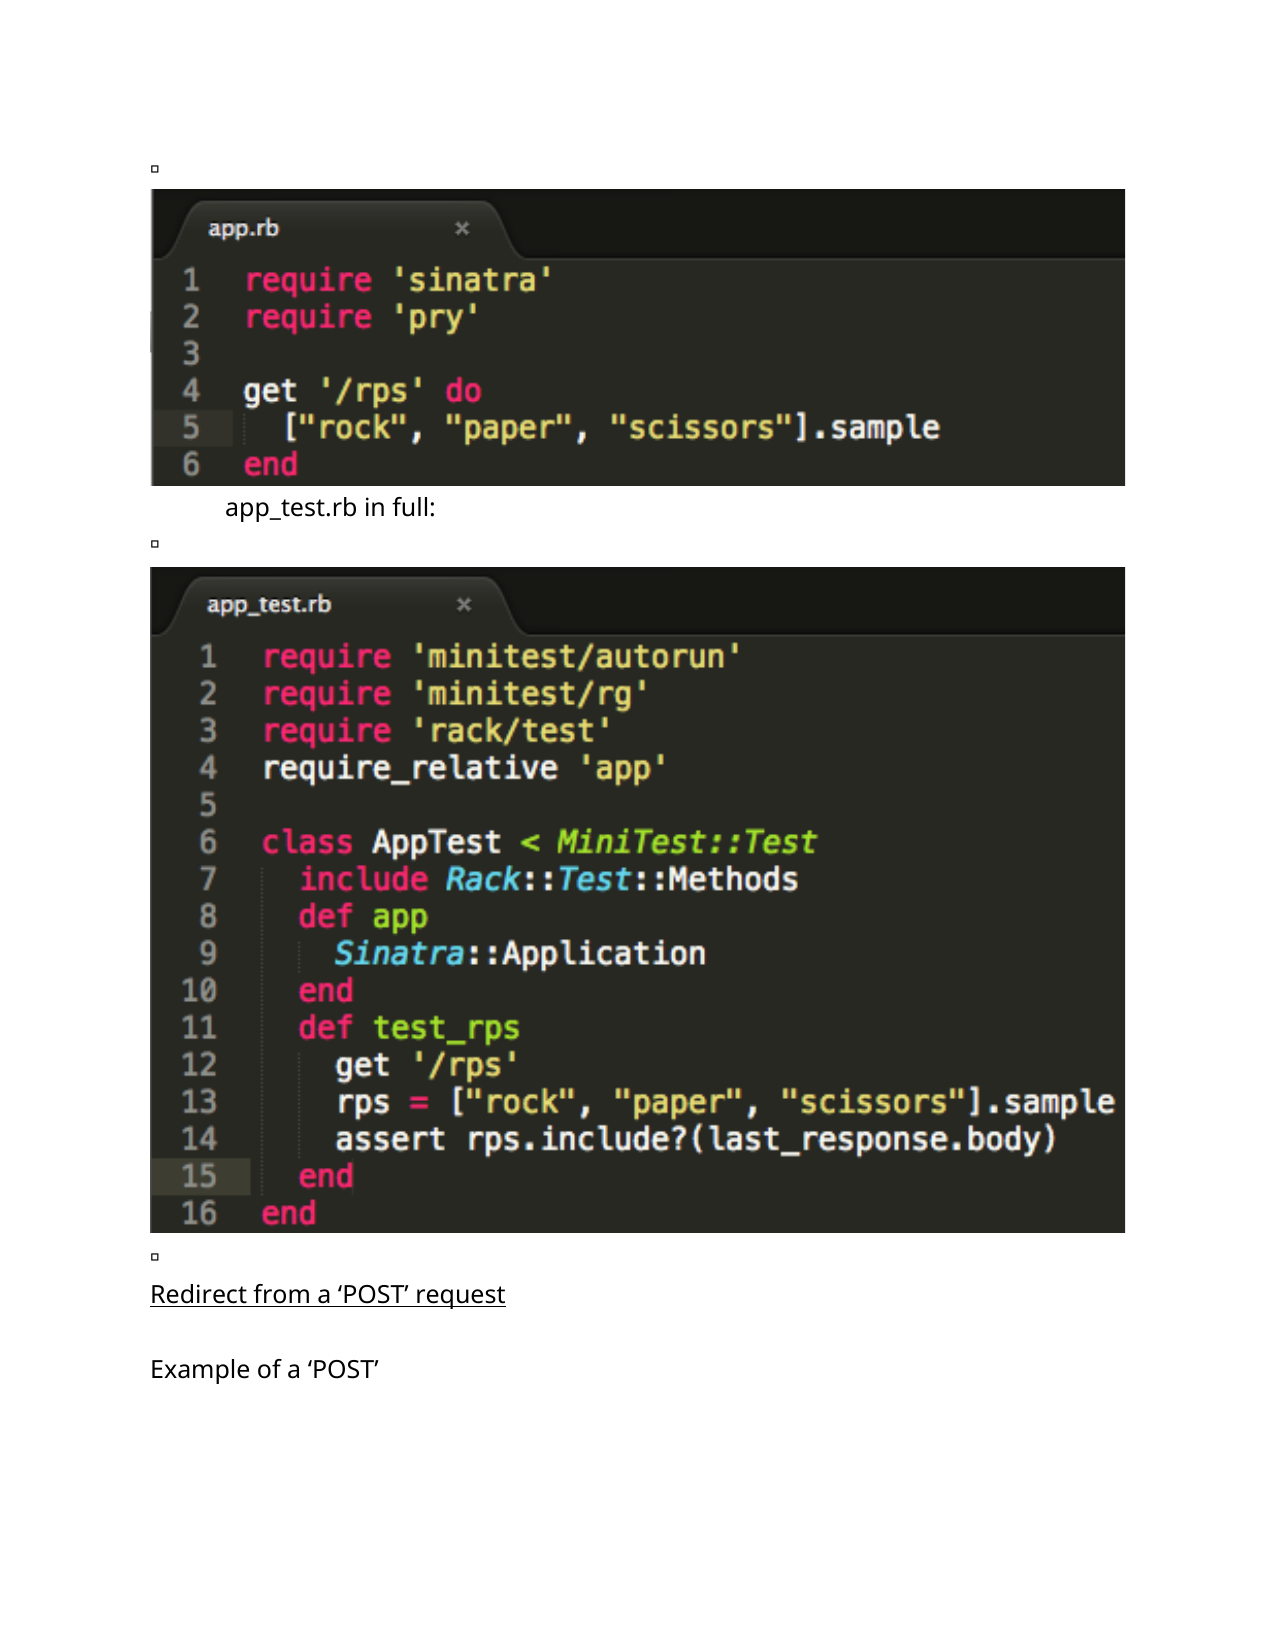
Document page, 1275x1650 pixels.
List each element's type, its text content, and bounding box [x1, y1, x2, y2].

text Redirect from a ‘POST’ request [150, 1275, 1125, 1312]
text app_test.rb in full: [225, 487, 1125, 525]
picture [150, 567, 1125, 1233]
text Example of a ‘POST’ [150, 1350, 1125, 1387]
picture [150, 189, 1125, 486]
